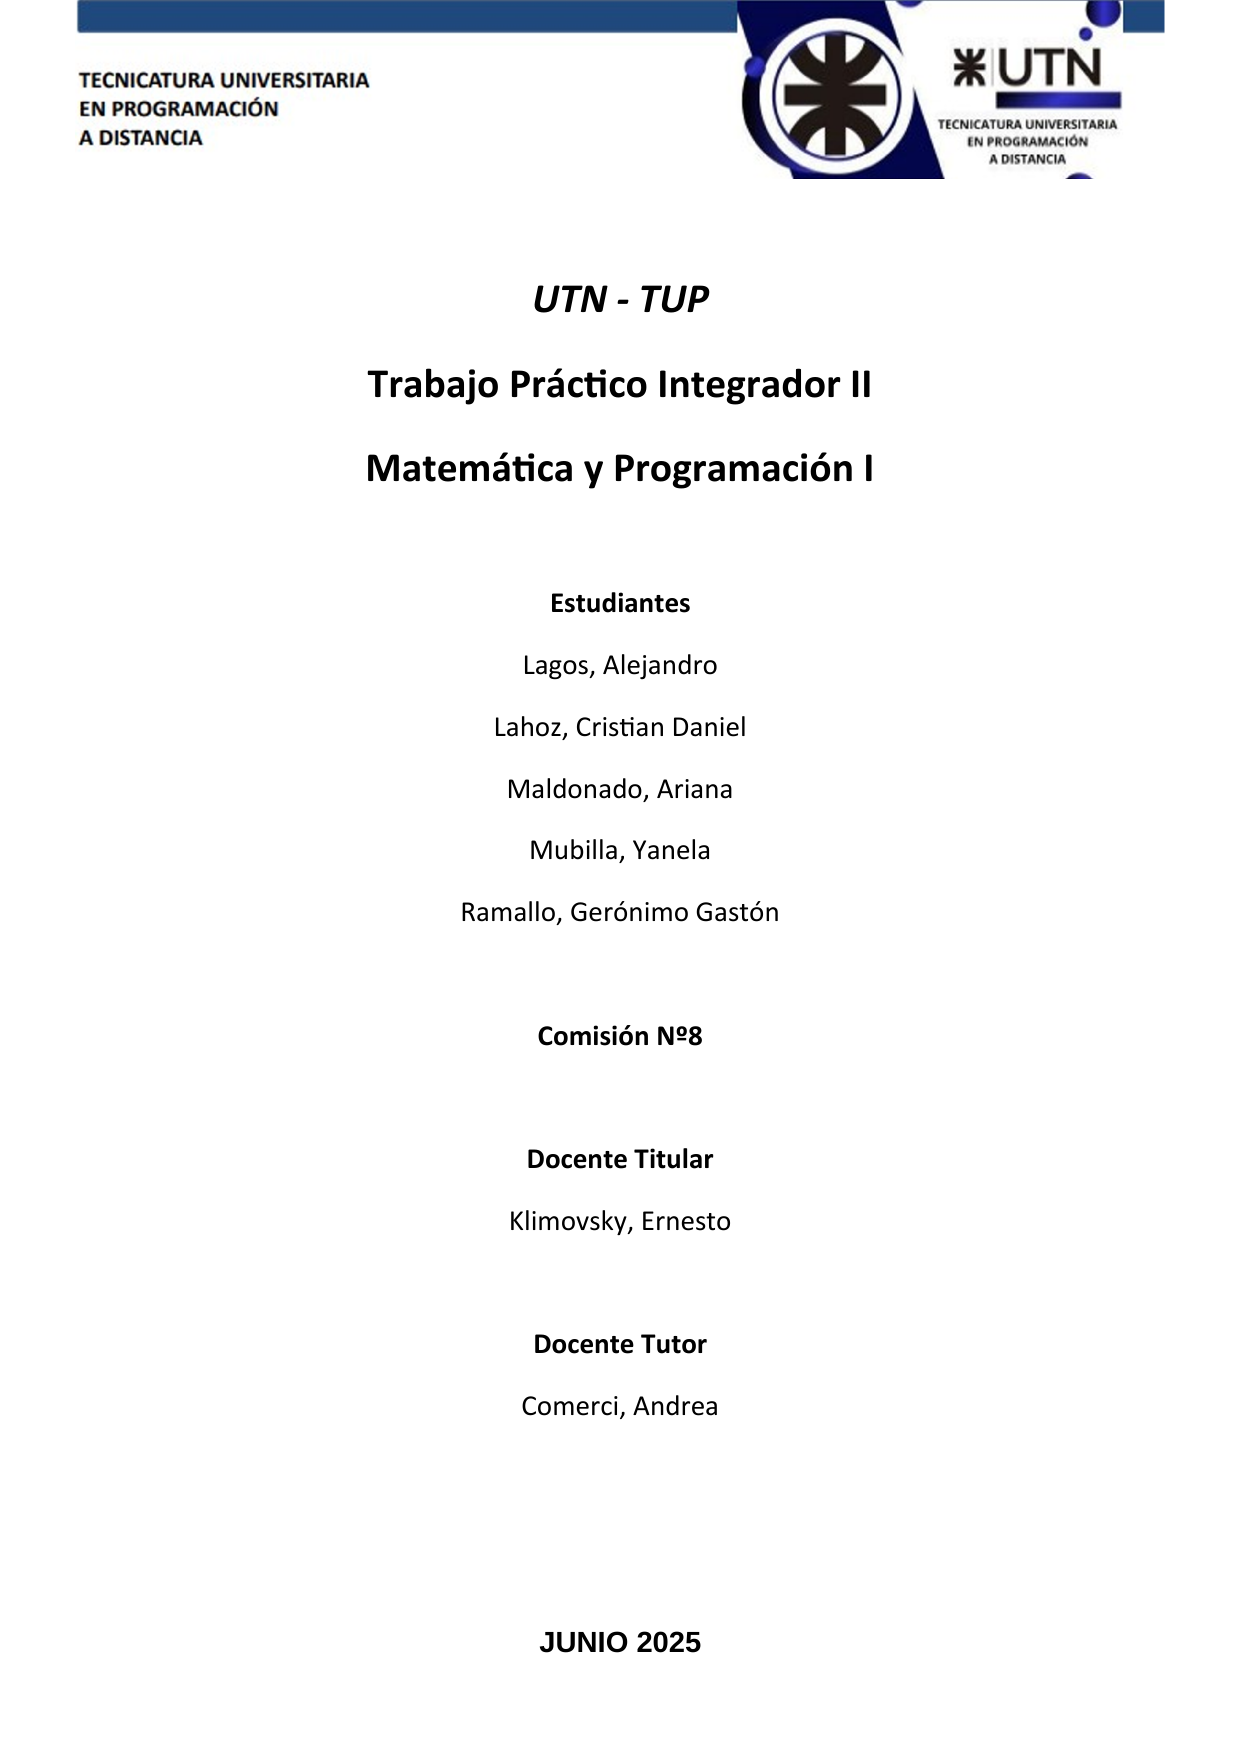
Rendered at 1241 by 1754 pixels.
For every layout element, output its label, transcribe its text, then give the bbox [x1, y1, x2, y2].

text Matemática y Programación I [75, 441, 1165, 492]
text Comisión Nº8 [75, 1017, 1165, 1052]
text Estudiantes [75, 584, 1165, 620]
text JUNIO 2025 [75, 1625, 1165, 1659]
text Lagos, Alejandro [75, 646, 1165, 682]
text Docente Tutor [75, 1326, 1165, 1361]
text UTN - TUP [75, 272, 1165, 323]
text Lahoz, Cristian Daniel [75, 708, 1165, 743]
picture [75, 0, 1166, 179]
text Docente Titular [75, 1140, 1165, 1176]
text Mubilla, Yanela [75, 831, 1165, 867]
text Comerci, Andrea [75, 1387, 1165, 1423]
text Trabajo Práctico Integrador II [75, 357, 1165, 407]
text Klimovsky, Ernesto [75, 1202, 1165, 1238]
text Ramallo, Gerónimo Gastón [75, 893, 1165, 929]
text Maldonado, Ariana [75, 770, 1165, 805]
